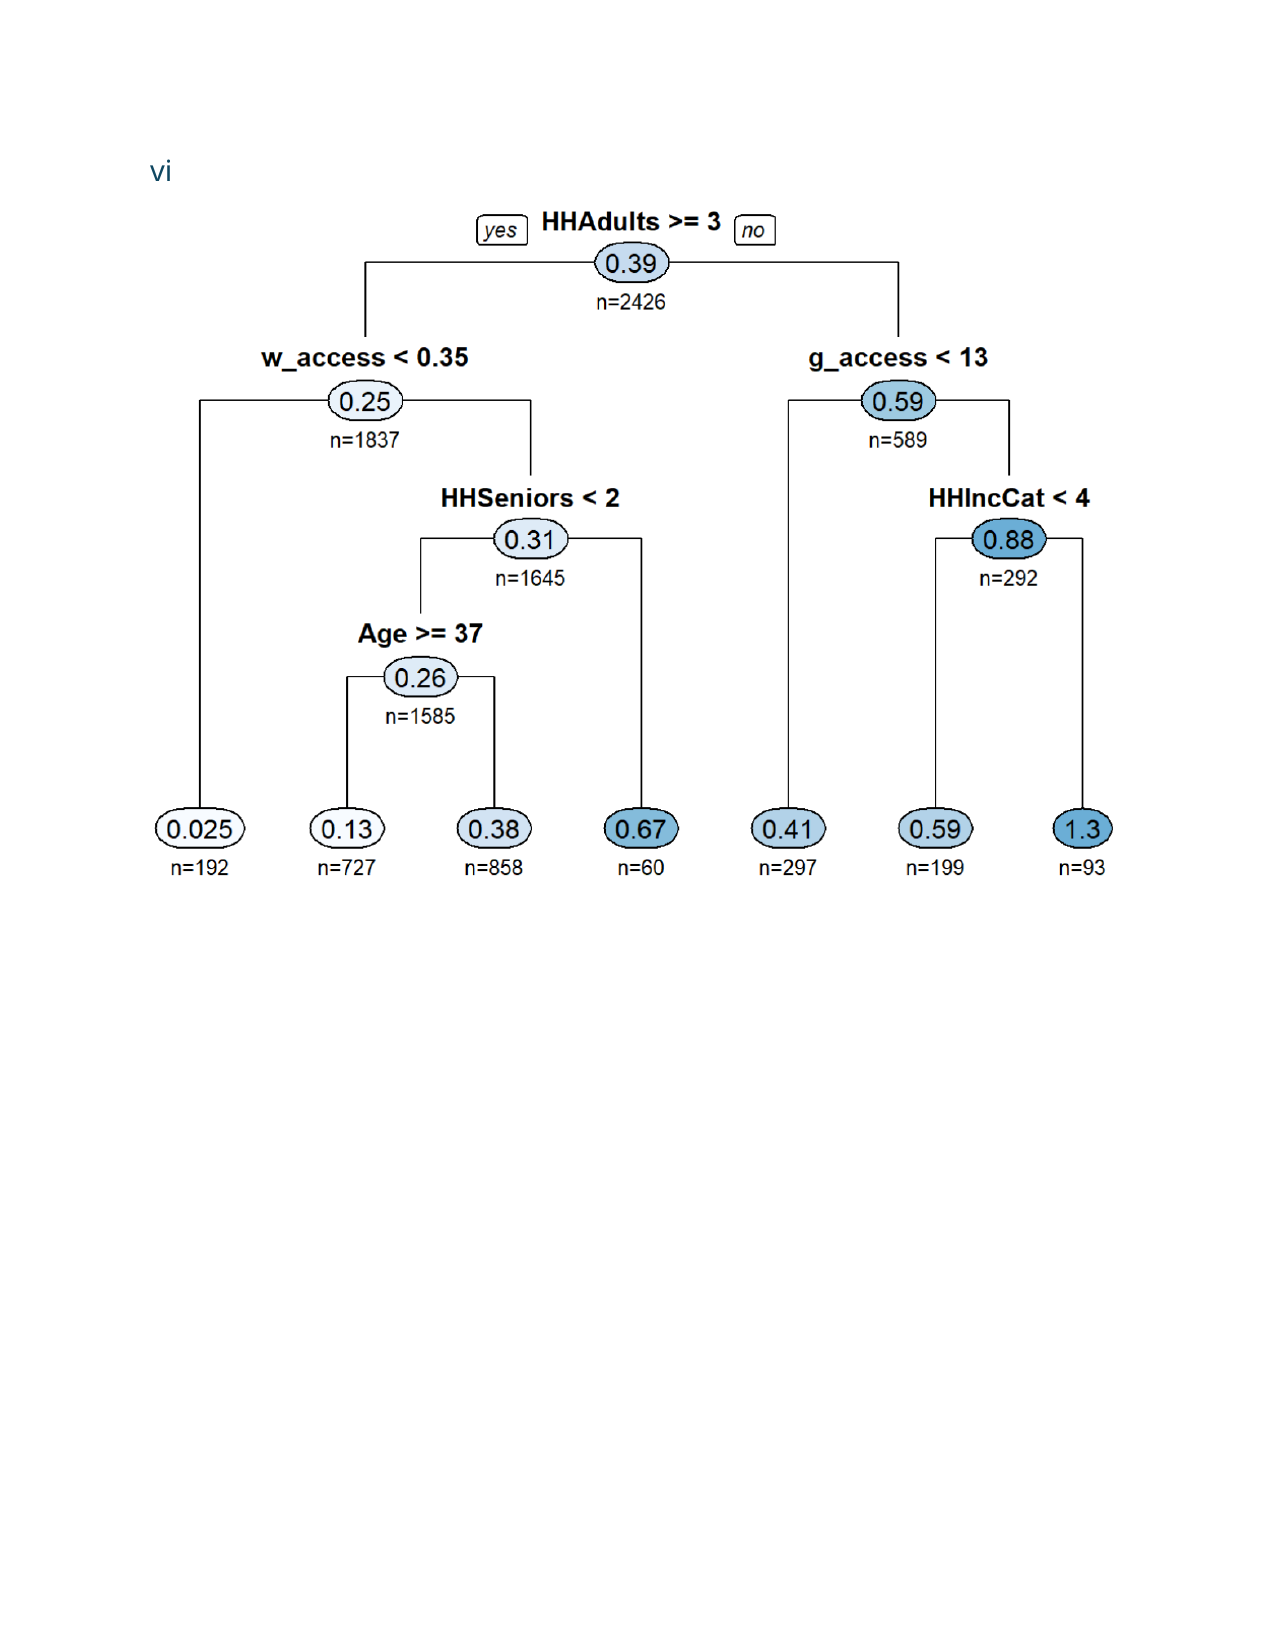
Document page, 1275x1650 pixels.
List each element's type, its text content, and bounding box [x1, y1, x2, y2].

subtitle vi [150, 150, 1125, 190]
picture [150, 203, 1125, 886]
